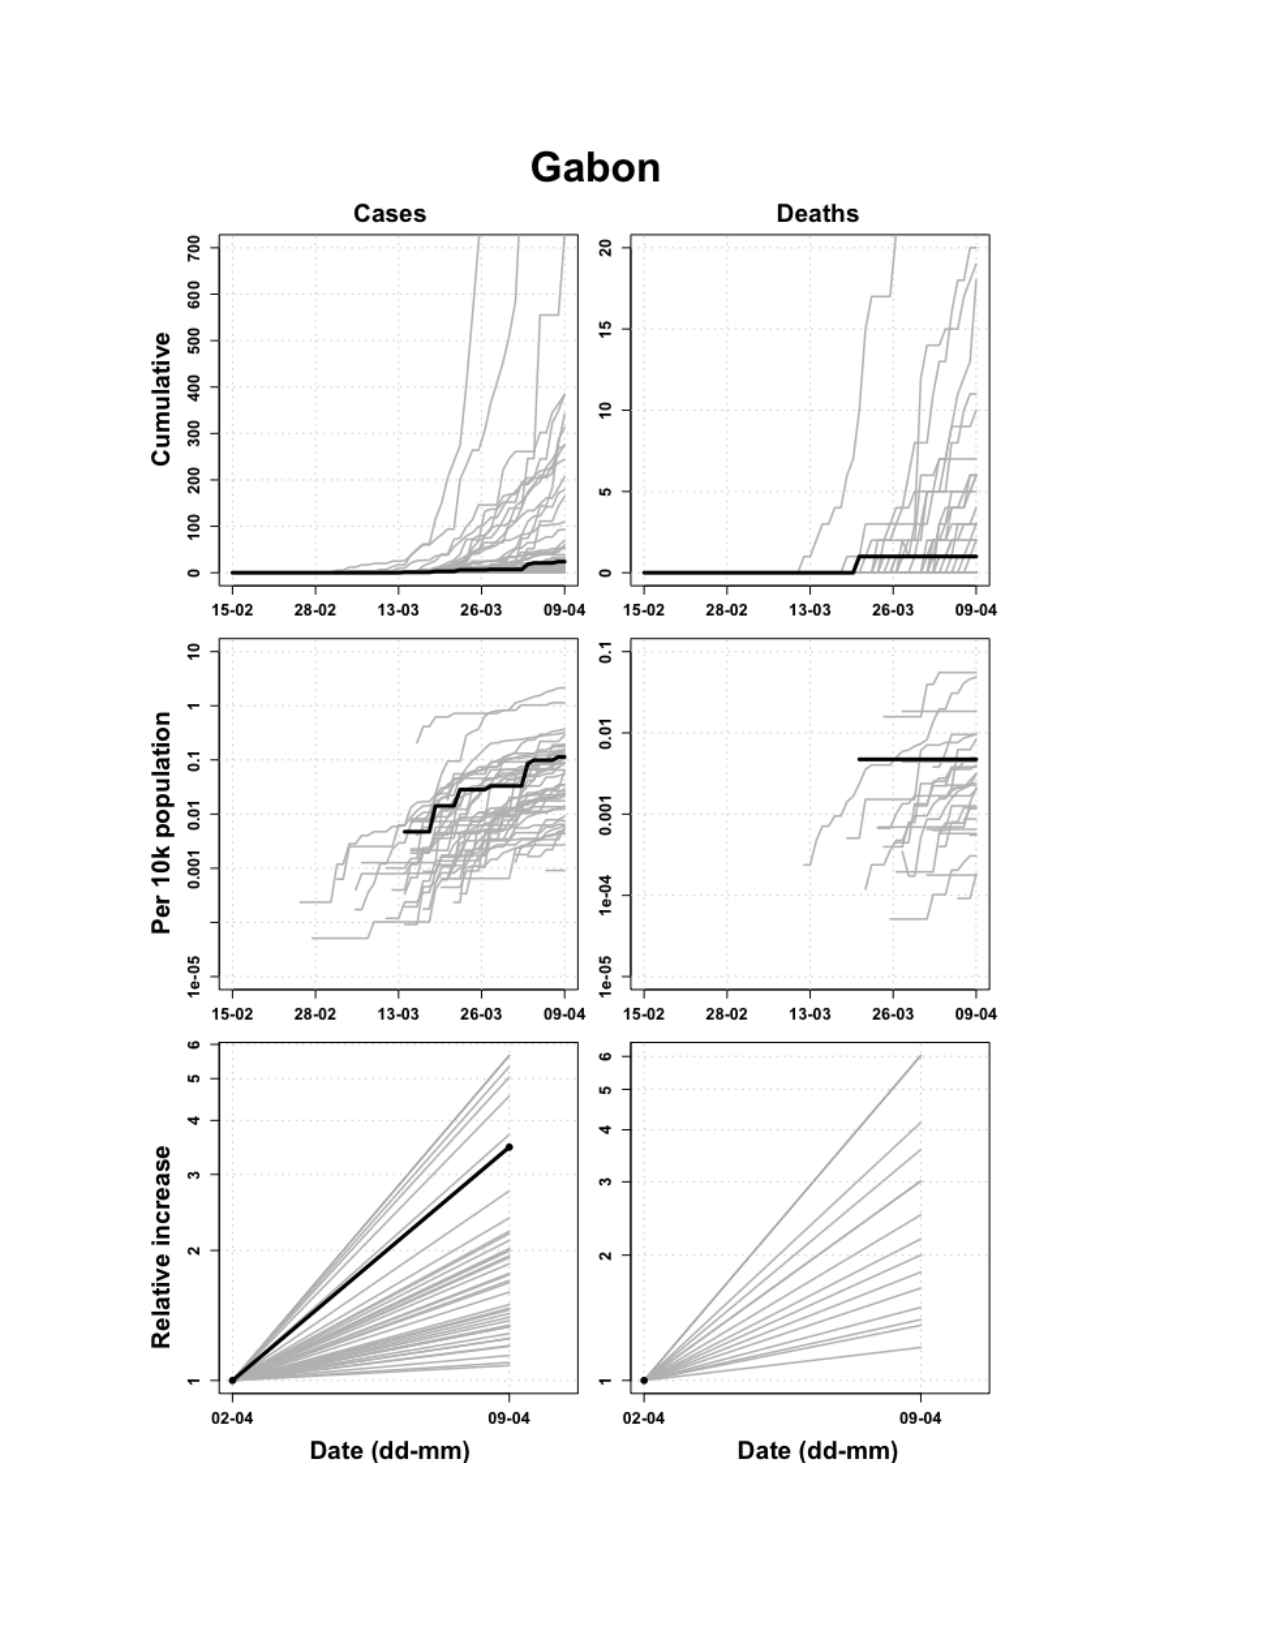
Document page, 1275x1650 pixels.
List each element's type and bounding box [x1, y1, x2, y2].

picture [150, 150, 1025, 1463]
